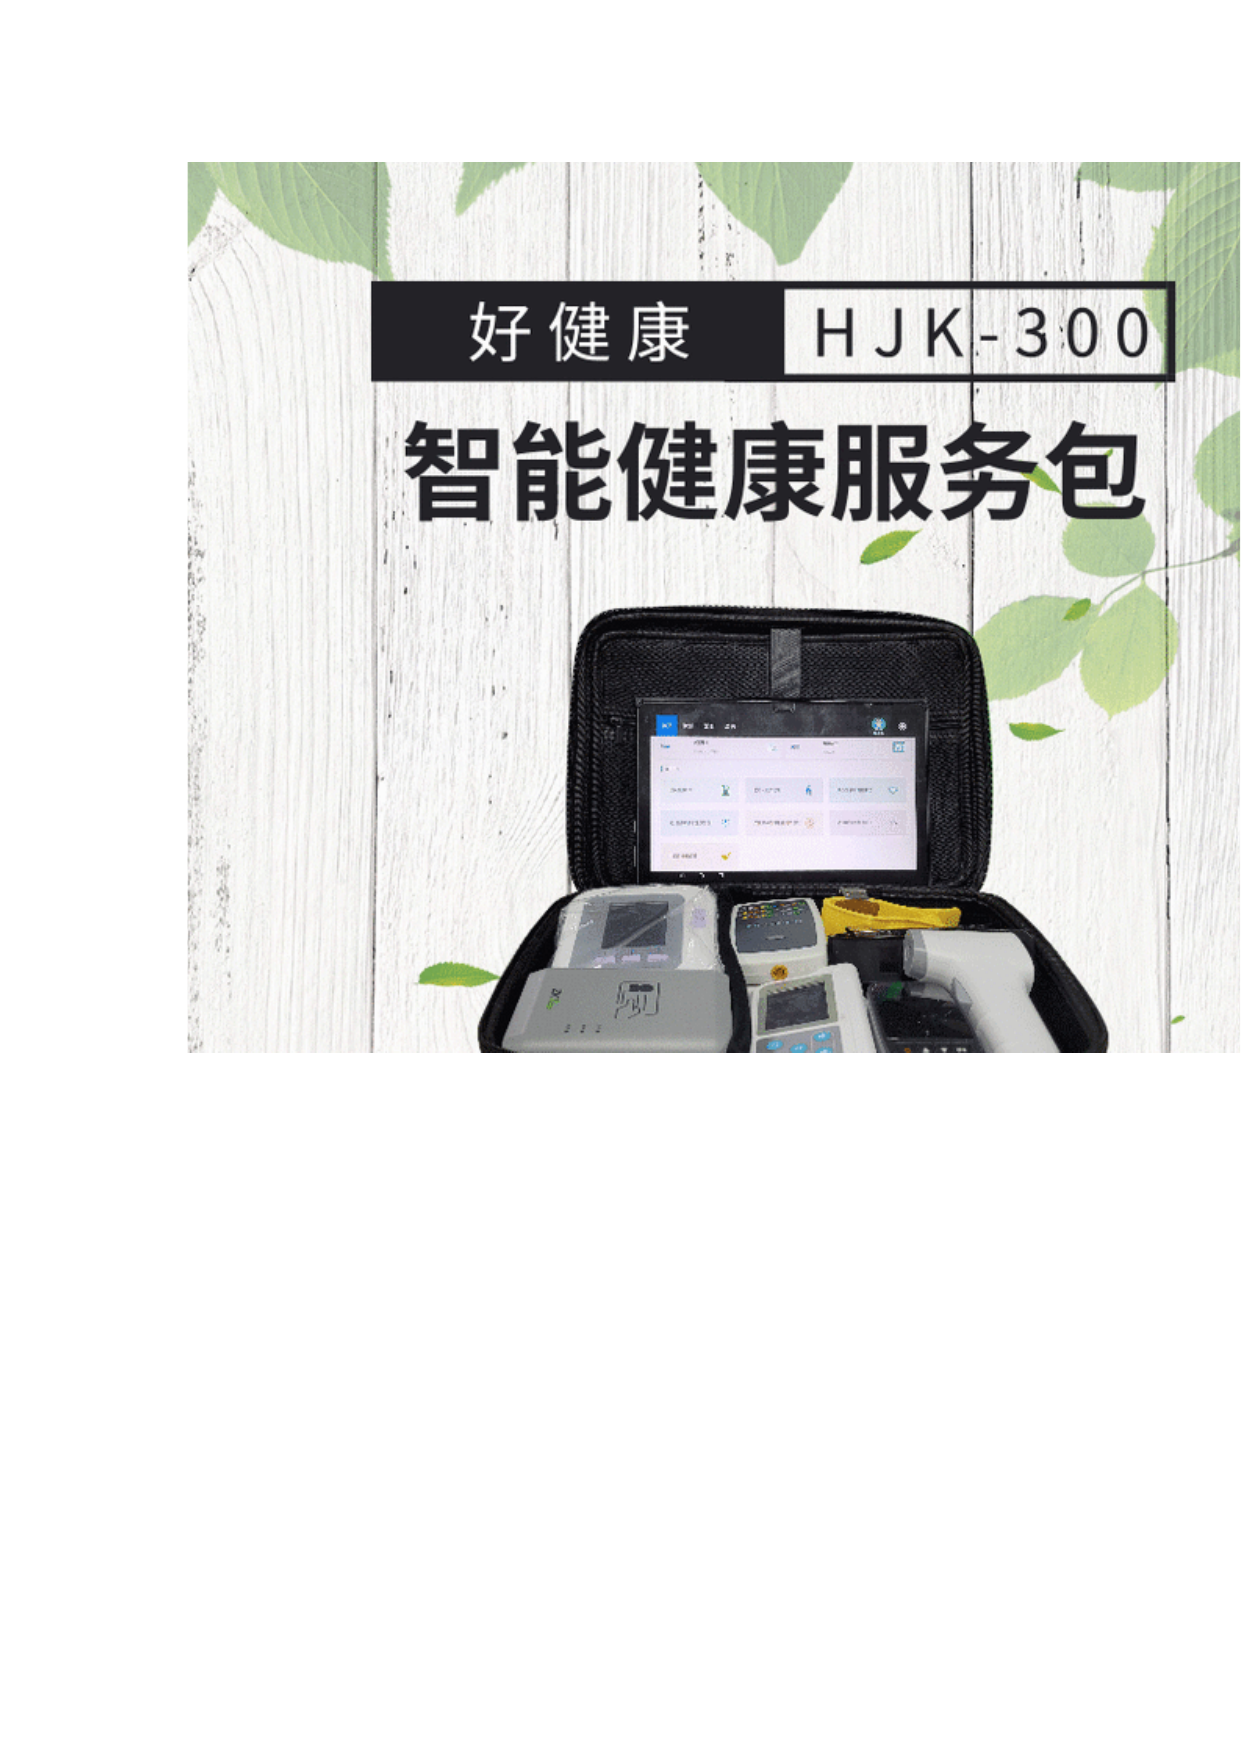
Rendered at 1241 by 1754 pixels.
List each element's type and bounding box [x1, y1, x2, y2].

picture [187, 162, 1241, 1053]
